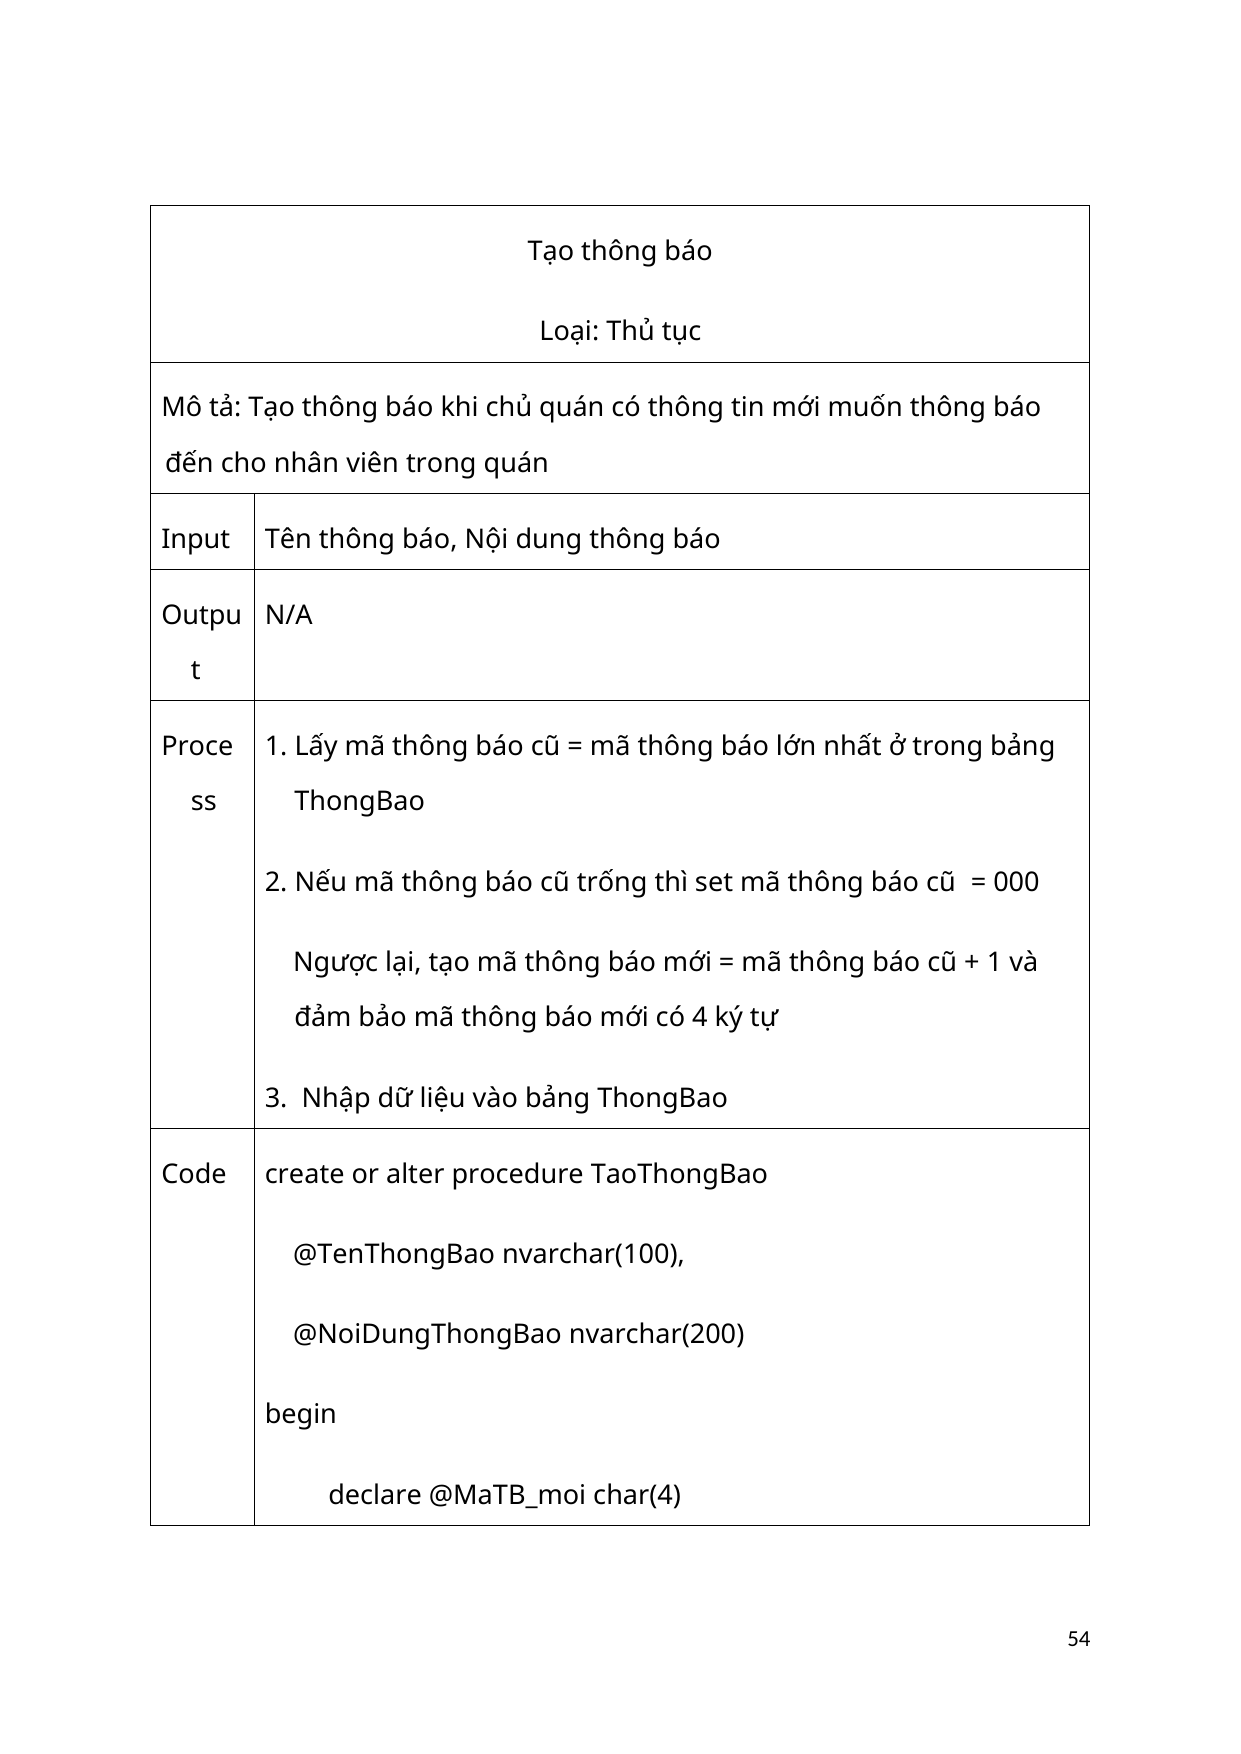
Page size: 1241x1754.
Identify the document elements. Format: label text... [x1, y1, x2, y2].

table_cell 1. Lấy mã thông báo cũ = mã thông báo lớn nhất ở trong bảng ThongBao 2. Nếu mã thông báo cũ trống thì set mã thông báo cũ = 000 Ngược lại, tạo mã thông báo mới = mã thông báo cũ + 1 và đảm bảo mã thông báo mới có 4 ký tự 3. Nhập dữ liệu vào bảng ThongBao [255, 701, 1089, 1128]
table_cell Process [151, 701, 254, 1128]
table_cell Mô tả: Tạo thông báo khi chủ quán có thông tin mới muốn thông báo đến cho nhân viên trong quán [151, 363, 1089, 493]
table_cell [255, 1129, 1089, 1525]
table_cell Output [151, 570, 254, 700]
table_cell Input [151, 494, 254, 569]
table_cell Code [151, 1129, 254, 1525]
table_header Tạo thông báo Loại: Thủ tục [151, 206, 1089, 362]
table_cell Tên thông báo, Nội dung thông báo [255, 494, 1089, 569]
table_cell N/A [255, 570, 1089, 700]
